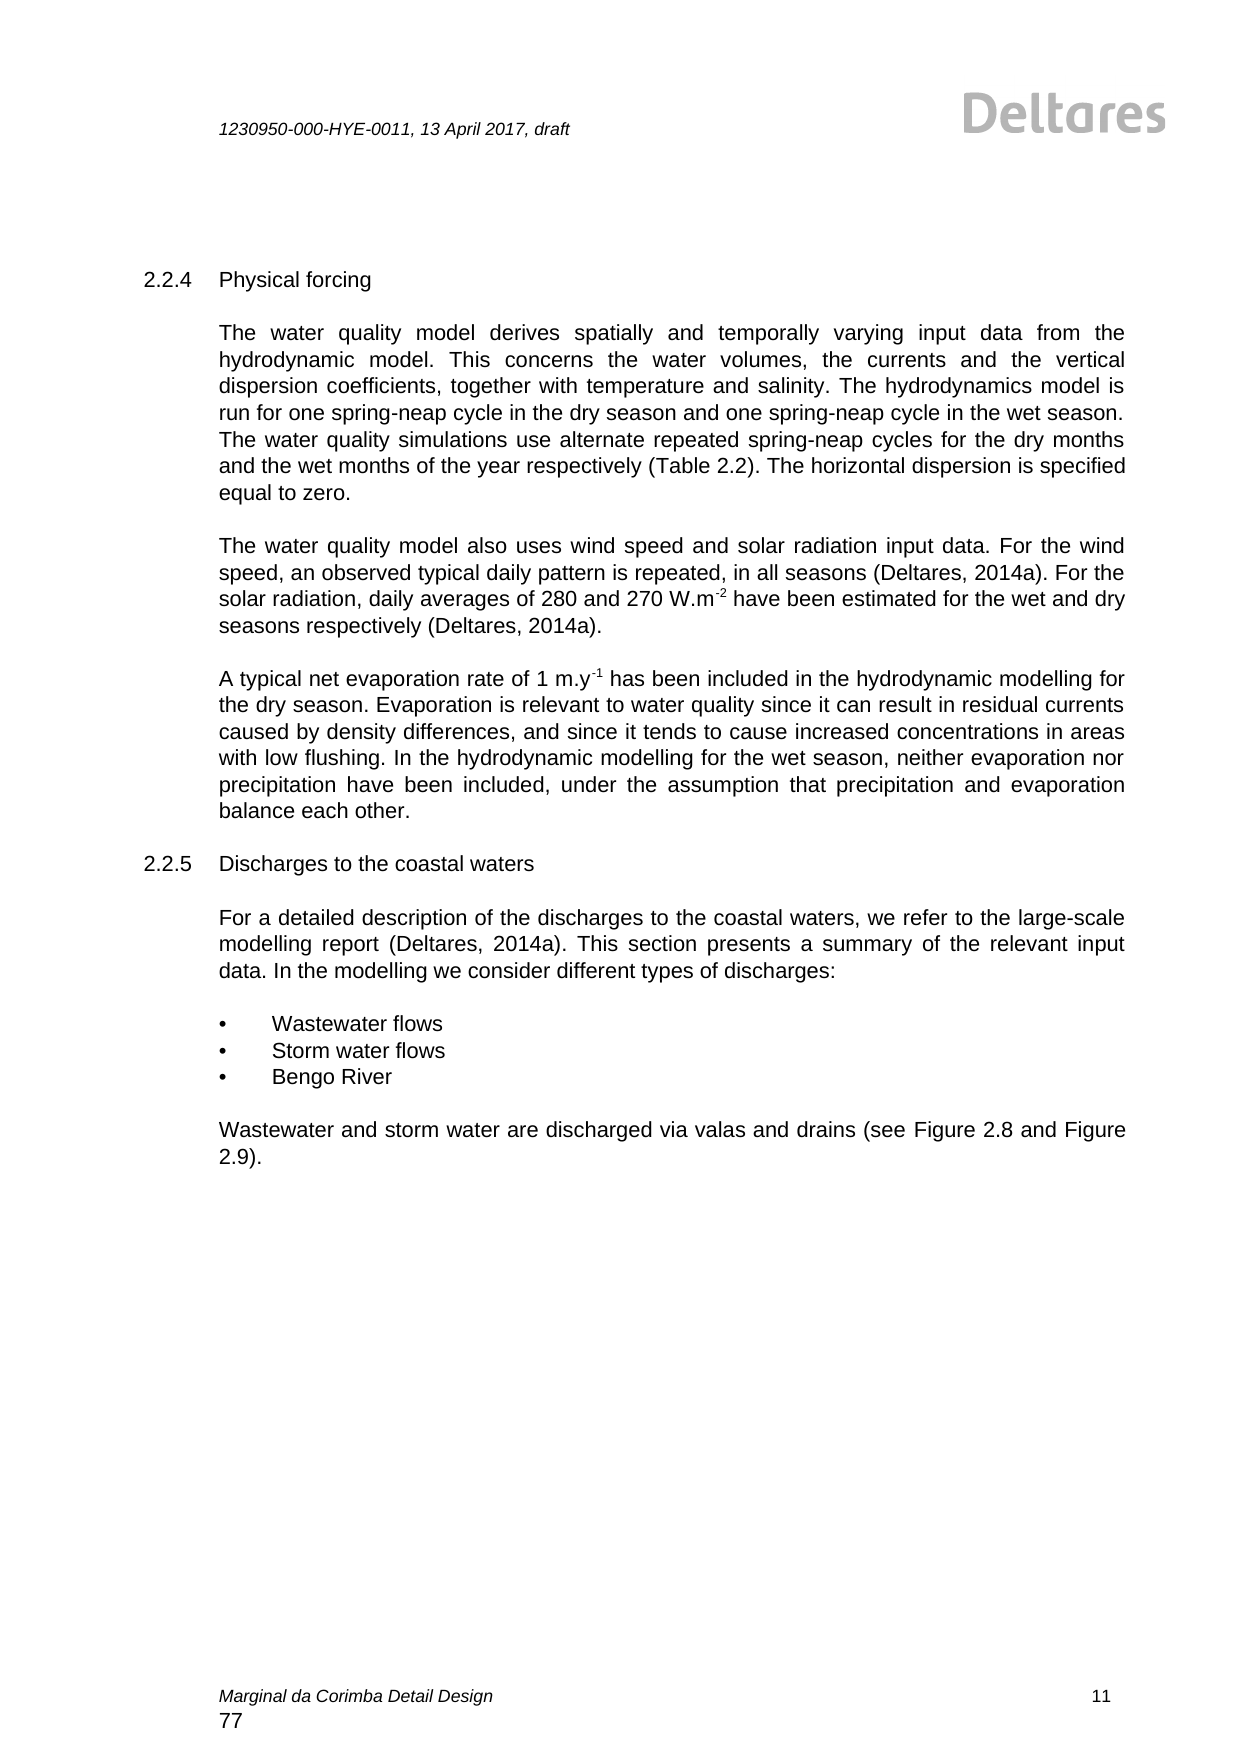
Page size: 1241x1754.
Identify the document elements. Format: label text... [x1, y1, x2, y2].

list Storm water flows [218, 1036, 1126, 1063]
subtitle Discharges to the coastal waters [192, 850, 1126, 877]
list Bengo River [218, 1063, 1126, 1089]
subtitle Physical forcing [192, 266, 1126, 292]
picture [964, 75, 1166, 133]
list Wastewater flows [218, 1009, 1126, 1036]
text A typical net evaporation rate of 1 m.y-1 has been included in the hydrodynamic modelling for the dry season. Evaporation is relevant to water quality since it can result in residual currents caused by density differences, and since it tends to cause increased concentrations in areas with low flushing. In the hydrodynamic modelling for the wet season, neither evaporation nor precipitation have been included, under the assumption that precipitation and evaporation balance each other. [218, 664, 1126, 824]
text The water quality model also uses wind speed and solar radiation input data. For the wind speed, an observed typical daily pattern is repeated, in all seasons (Deltares, 2014a). For the solar radiation, daily averages of 280 and 270 W.m-2 have been estimated for the wet and dry seasons respectively (Deltares, 2014a). [218, 531, 1126, 638]
text The water quality model derives spatially and temporally varying input data from the hydrodynamic model. This concerns the water volumes, the currents and the vertical dispersion coefficients, together with temperature and salinity. The hydrodynamics model is run for one spring-neap cycle in the dry season and one spring-neap cycle in the wet season. The water quality simulations use alternate repeated spring-neap cycles for the dry months and the wet months of the year respectively (Table 2.2). The horizontal dispersion is specified equal to zero. [218, 319, 1126, 505]
text For a detailed description of the discharges to the coastal waters, we refer to the large-scale modelling report (Deltares, 2014a). This section presents a summary of the relevant input data. In the modelling we consider different types of discharges: [218, 903, 1126, 983]
